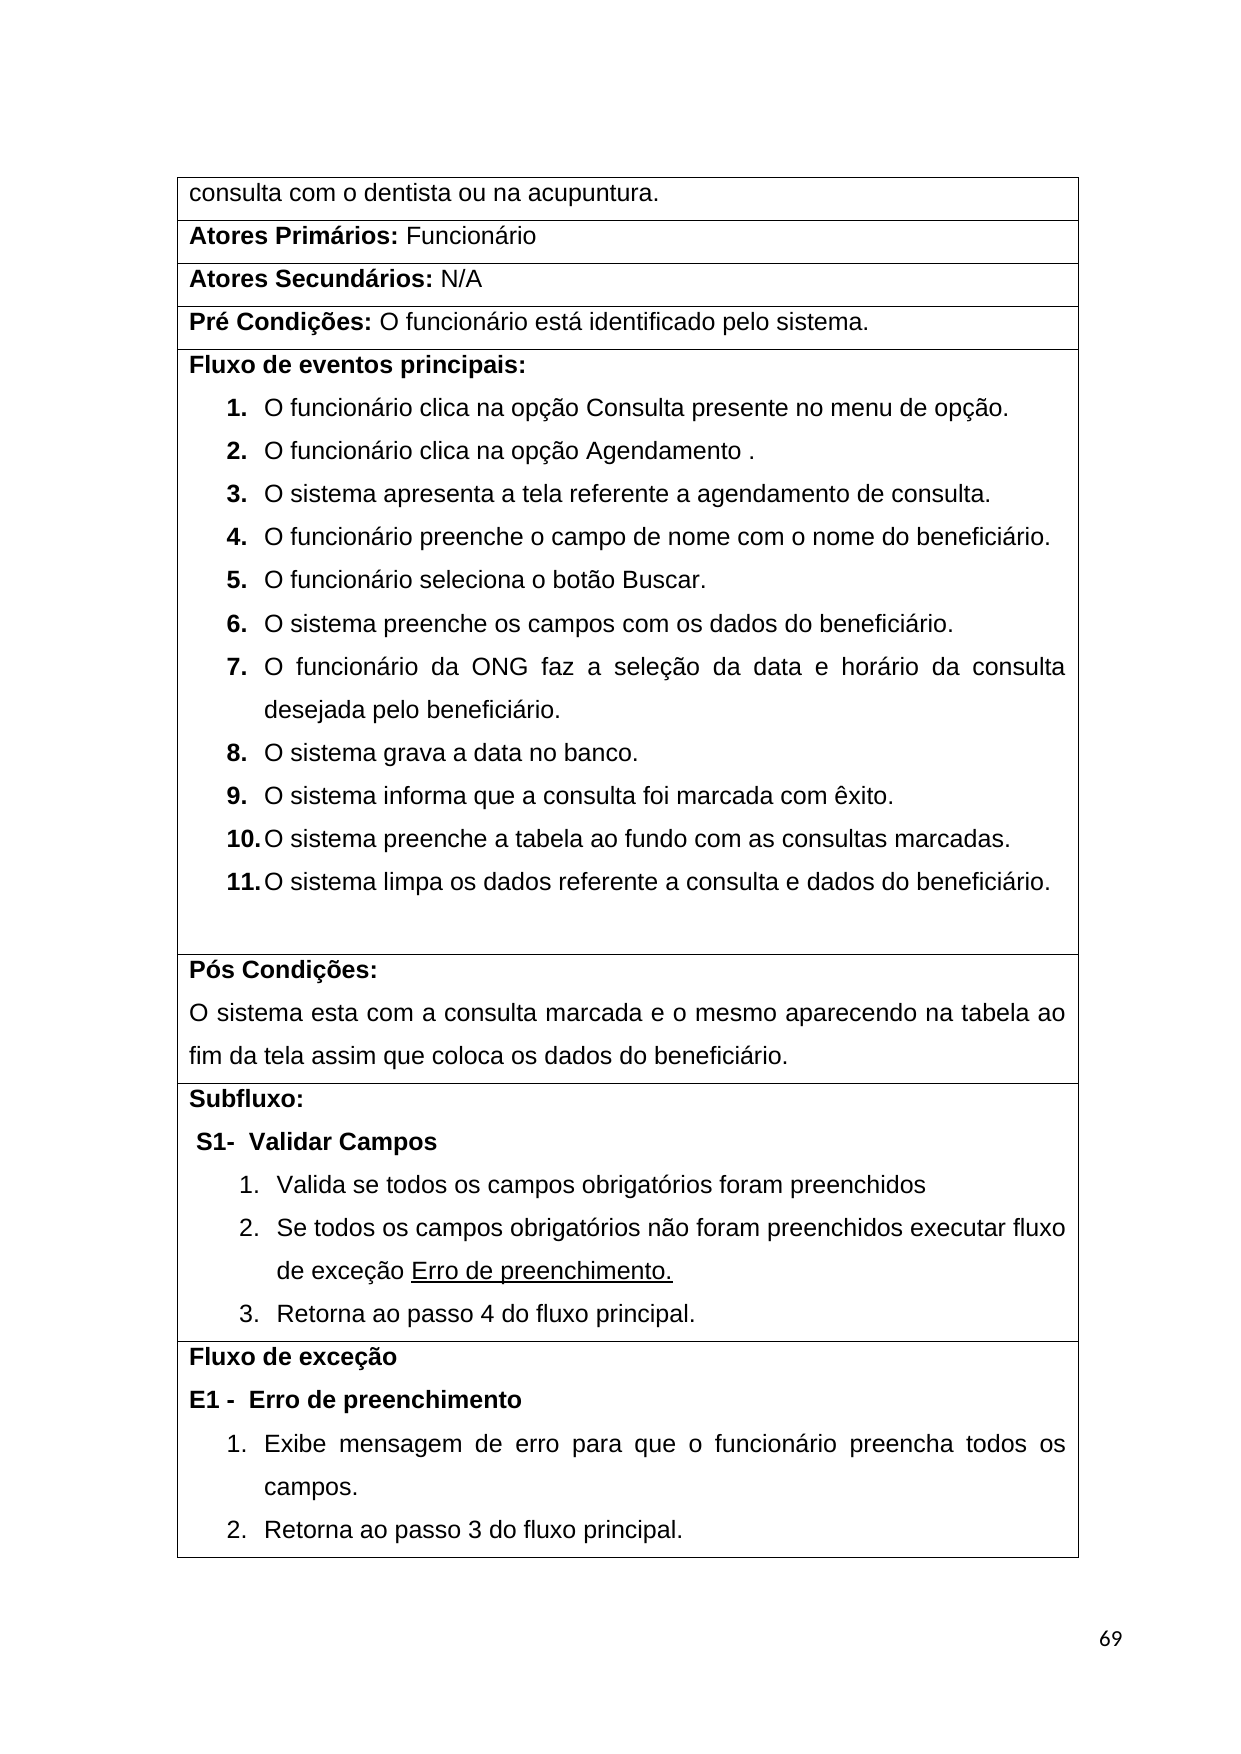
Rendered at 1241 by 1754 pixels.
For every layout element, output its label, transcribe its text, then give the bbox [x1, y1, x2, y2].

table_cell Fluxo de eventos principais: O funcionário clica na opção Consulta presente no menu de opção. O funcionário clica na opção Agendamento . O sistema apresenta a tela referente a agendamento de consulta. O funcionário preenche o campo de nome com o nome do beneficiário. O funcionário seleciona o botão Buscar. O sistema preenche os campos com os dados do beneficiário. O funcionário da ONG faz a seleção da data e horário da consulta desejada pelo beneficiário. O sistema grava a data no banco. O sistema informa que a consulta foi marcada com êxito. O sistema preenche a tabela ao fundo com as consultas marcadas. O sistema limpa os dados referente a consulta e dados do beneficiário. [178, 350, 1078, 953]
table_cell Atores Secundários: N/A [178, 264, 1078, 306]
table_cell Fluxo de exceção E1 - Erro de preenchimento Exibe mensagem de erro para que o funcionário preencha todos os campos. Retorna ao passo 3 do fluxo principal. [178, 1342, 1078, 1557]
table_cell Subfluxo: S1- Validar Campos Valida se todos os campos obrigatórios foram preenchidos Se todos os campos obrigatórios não foram preenchidos executar fluxo de exceção Erro de preenchimento. Retorna ao passo 4 do fluxo principal. [178, 1084, 1078, 1341]
table_cell Atores Primários: Funcionário [178, 221, 1078, 263]
table_cell Pré Condições: O funcionário está identificado pelo sistema. [178, 307, 1078, 349]
table_cell Pós Condições: O sistema esta com a consulta marcada e o mesmo aparecendo na tabela ao fim da tela assim que coloca os dados do beneficiário. [178, 955, 1078, 1083]
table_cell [178, 178, 1078, 220]
